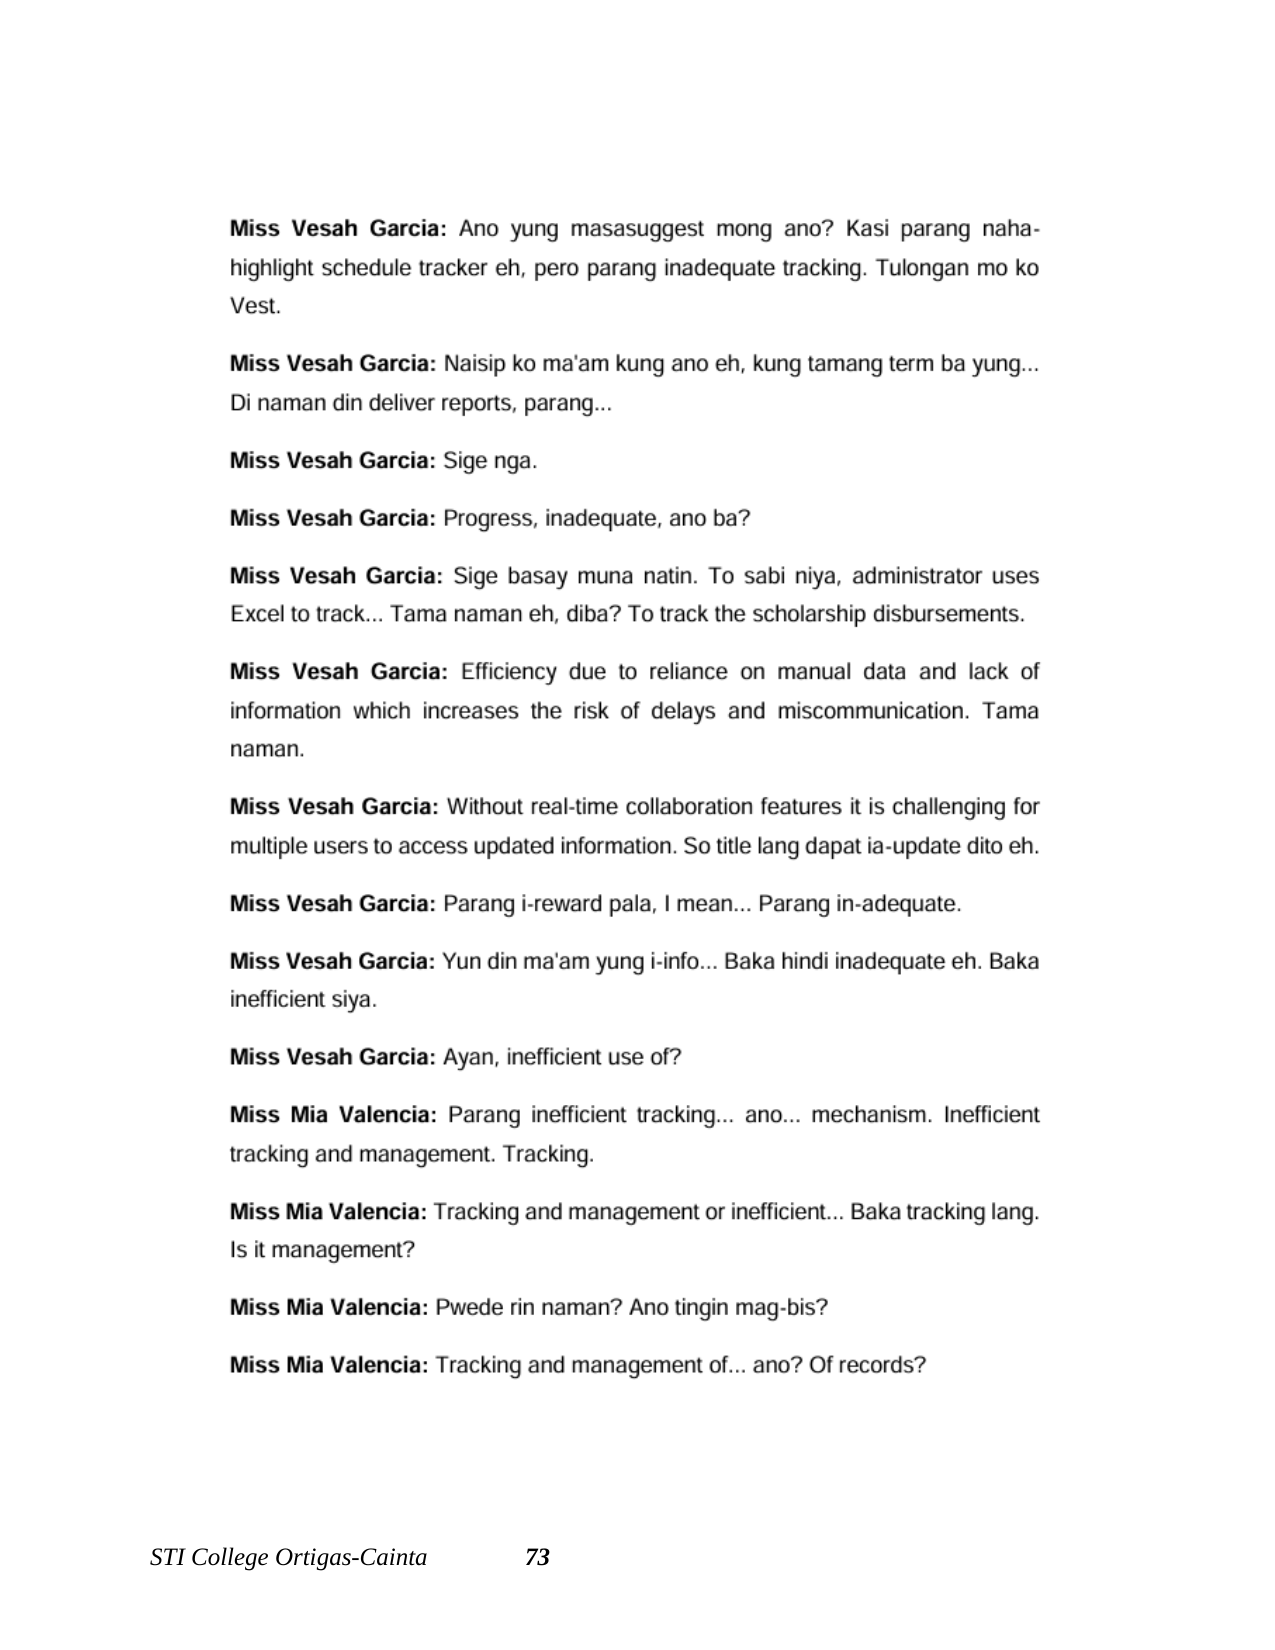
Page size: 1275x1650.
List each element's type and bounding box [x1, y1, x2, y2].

picture [150, 177, 1125, 1436]
